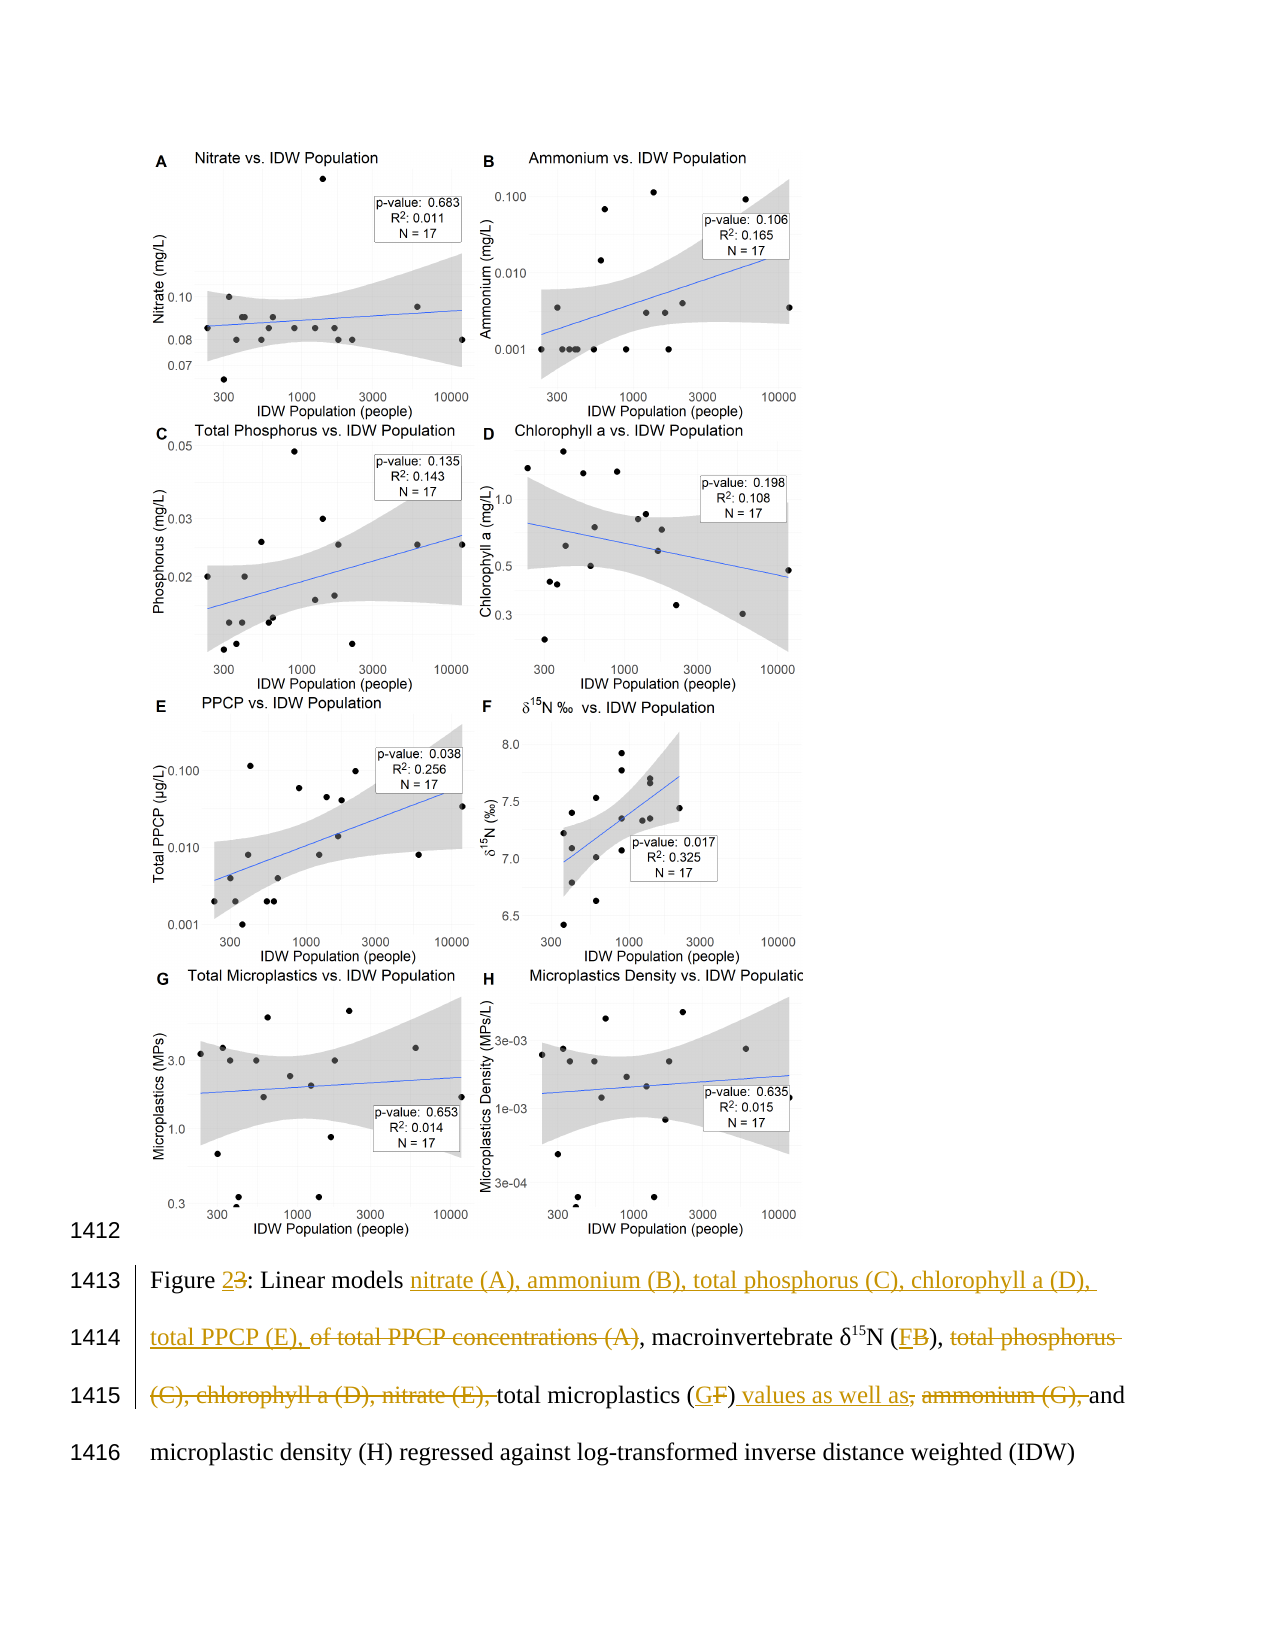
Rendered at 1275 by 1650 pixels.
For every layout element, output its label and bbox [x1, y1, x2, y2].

text [150, 1265, 1125, 1466]
picture [150, 150, 803, 1239]
